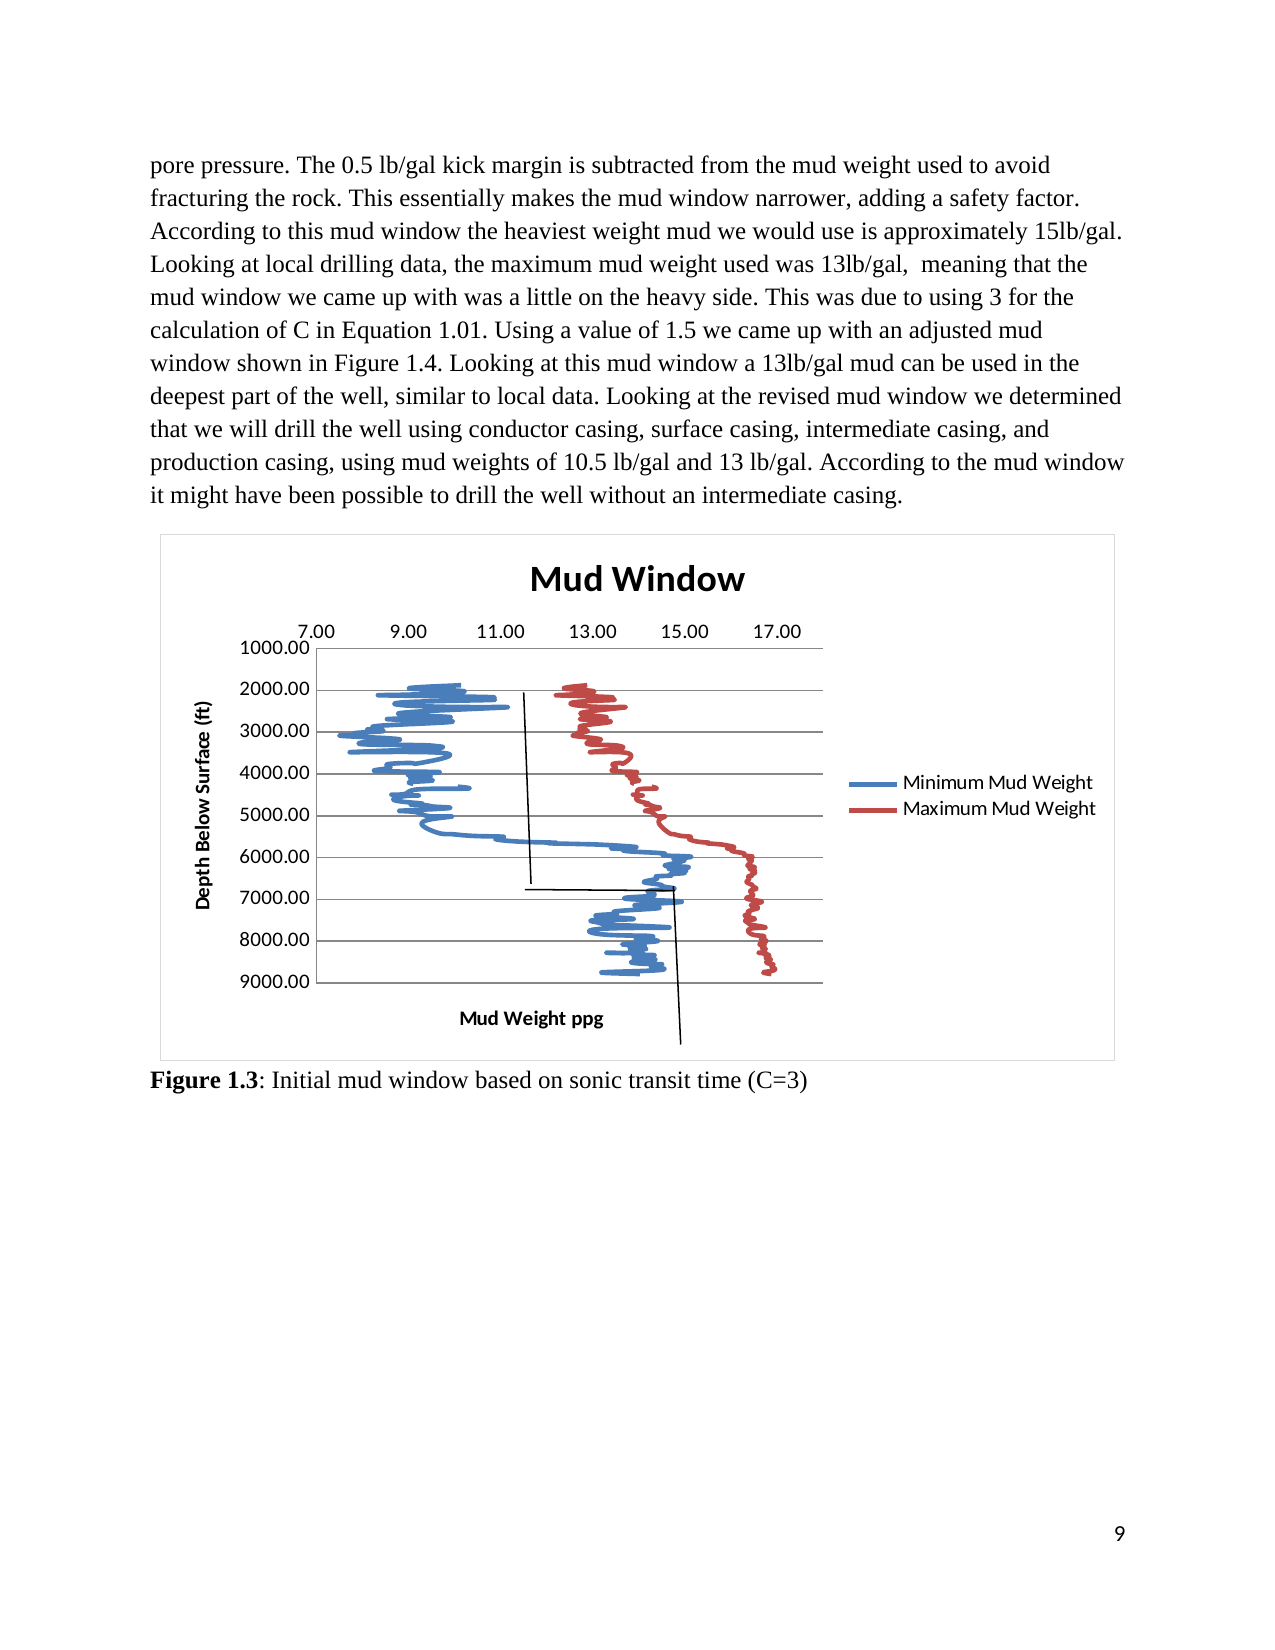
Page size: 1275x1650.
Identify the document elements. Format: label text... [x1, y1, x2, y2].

text Figure 1.3: Initial mud window based on sonic transit time (C=3) [150, 1065, 1125, 1093]
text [150, 150, 1125, 509]
